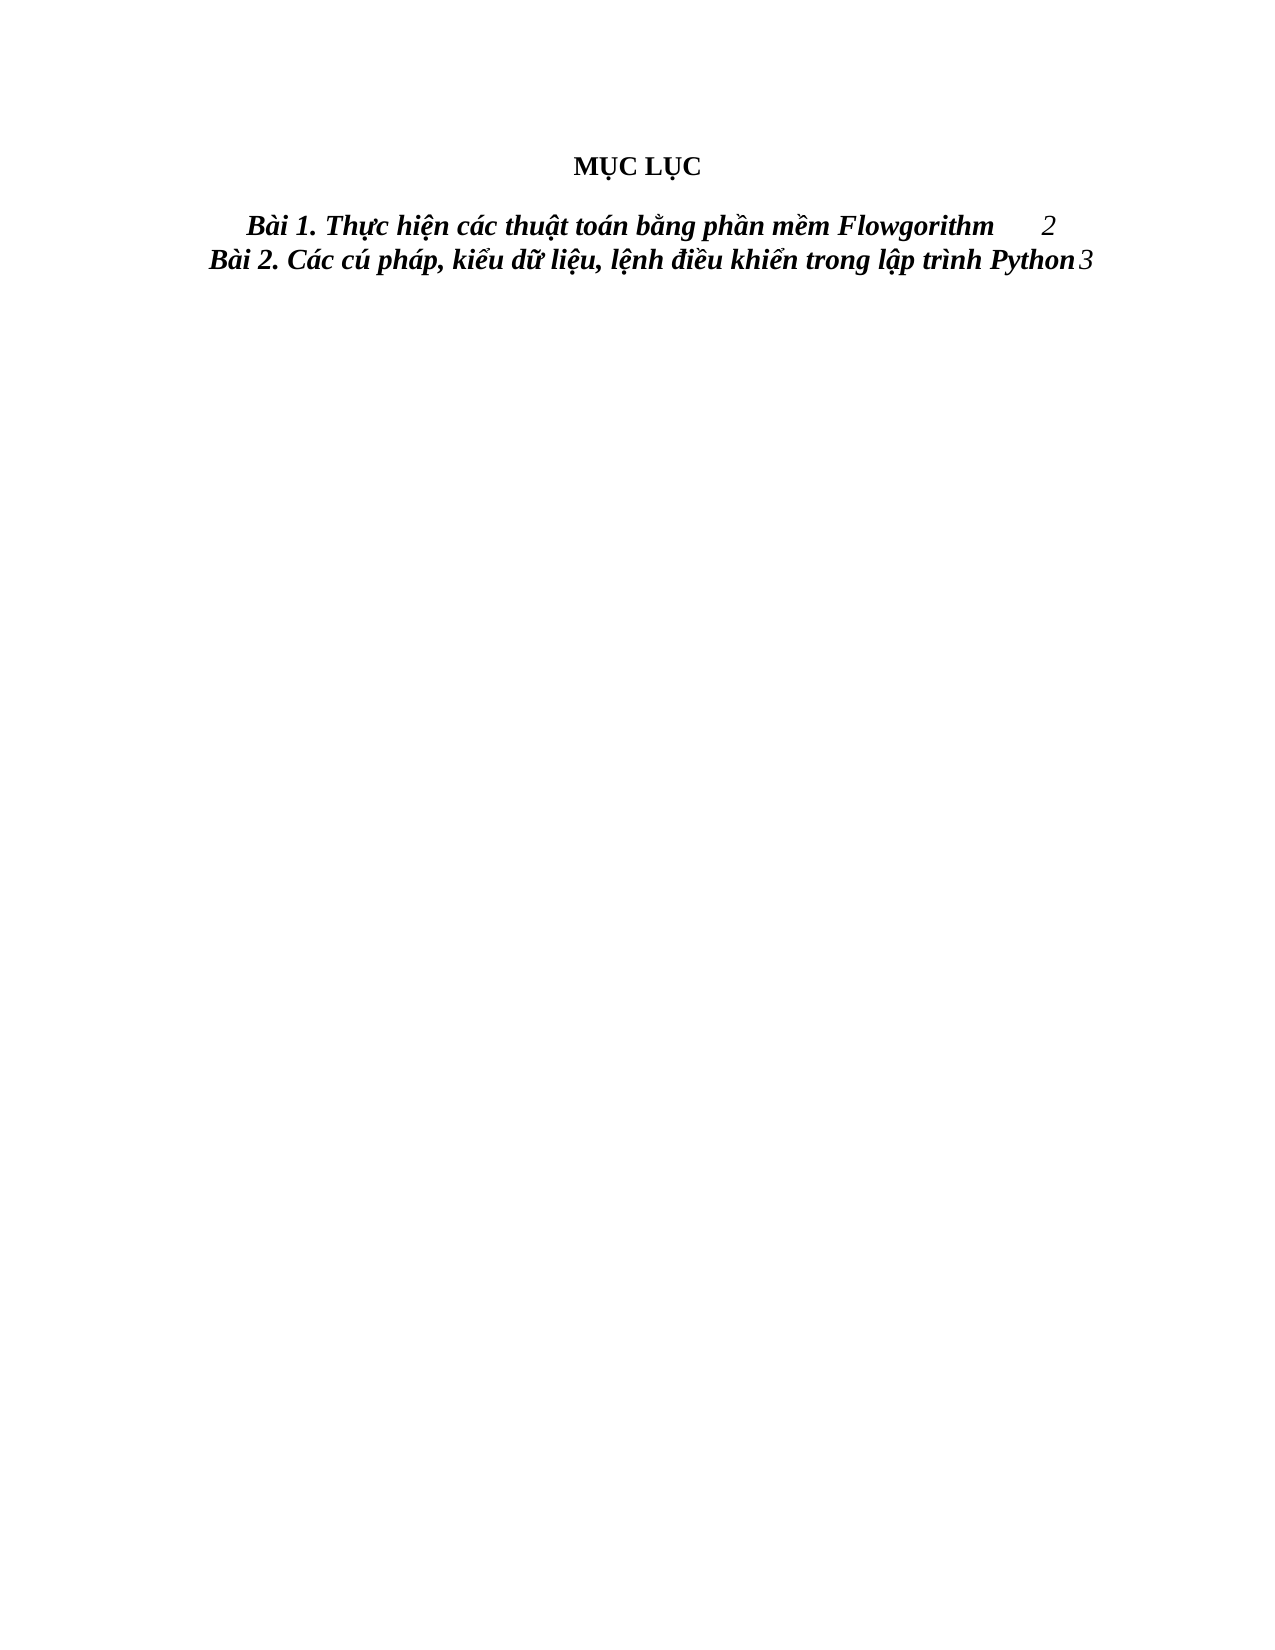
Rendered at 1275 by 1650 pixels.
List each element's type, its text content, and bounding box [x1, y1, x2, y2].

text MỤC LỤC [150, 150, 1125, 181]
subtitle Bài 1. Thực hiện các thuật toán bằng phần mềm Flowgorithm 2 [180, 208, 1125, 242]
subtitle Bài 2. Các cú pháp, kiểu dữ liệu, lệnh điều khiển trong lập trình Python 3 [180, 242, 1125, 276]
